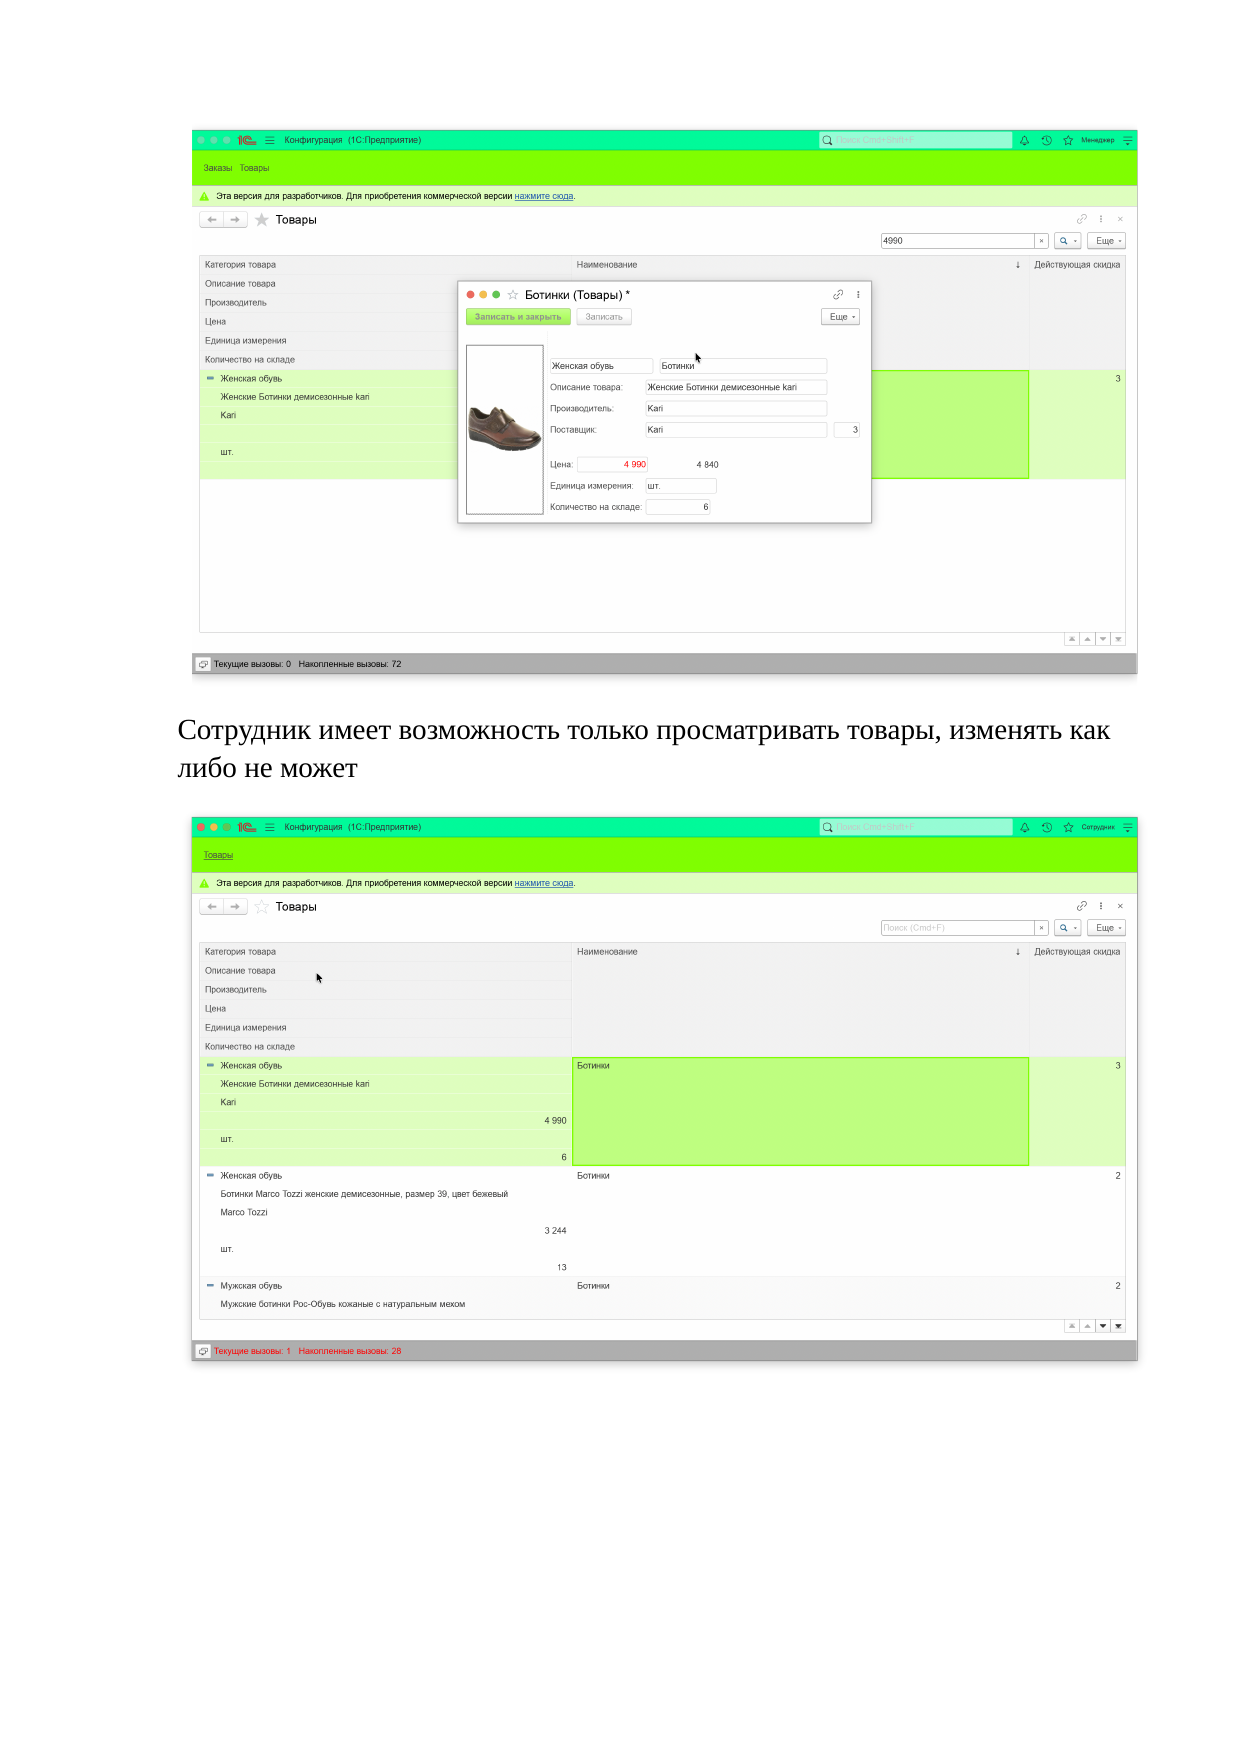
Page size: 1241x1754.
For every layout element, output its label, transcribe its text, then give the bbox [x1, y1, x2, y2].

picture [177, 118, 1152, 691]
text Сотрудник имеет возможность только просматривать товары, изменять как либо не может [177, 712, 1152, 784]
picture [177, 805, 1152, 1378]
